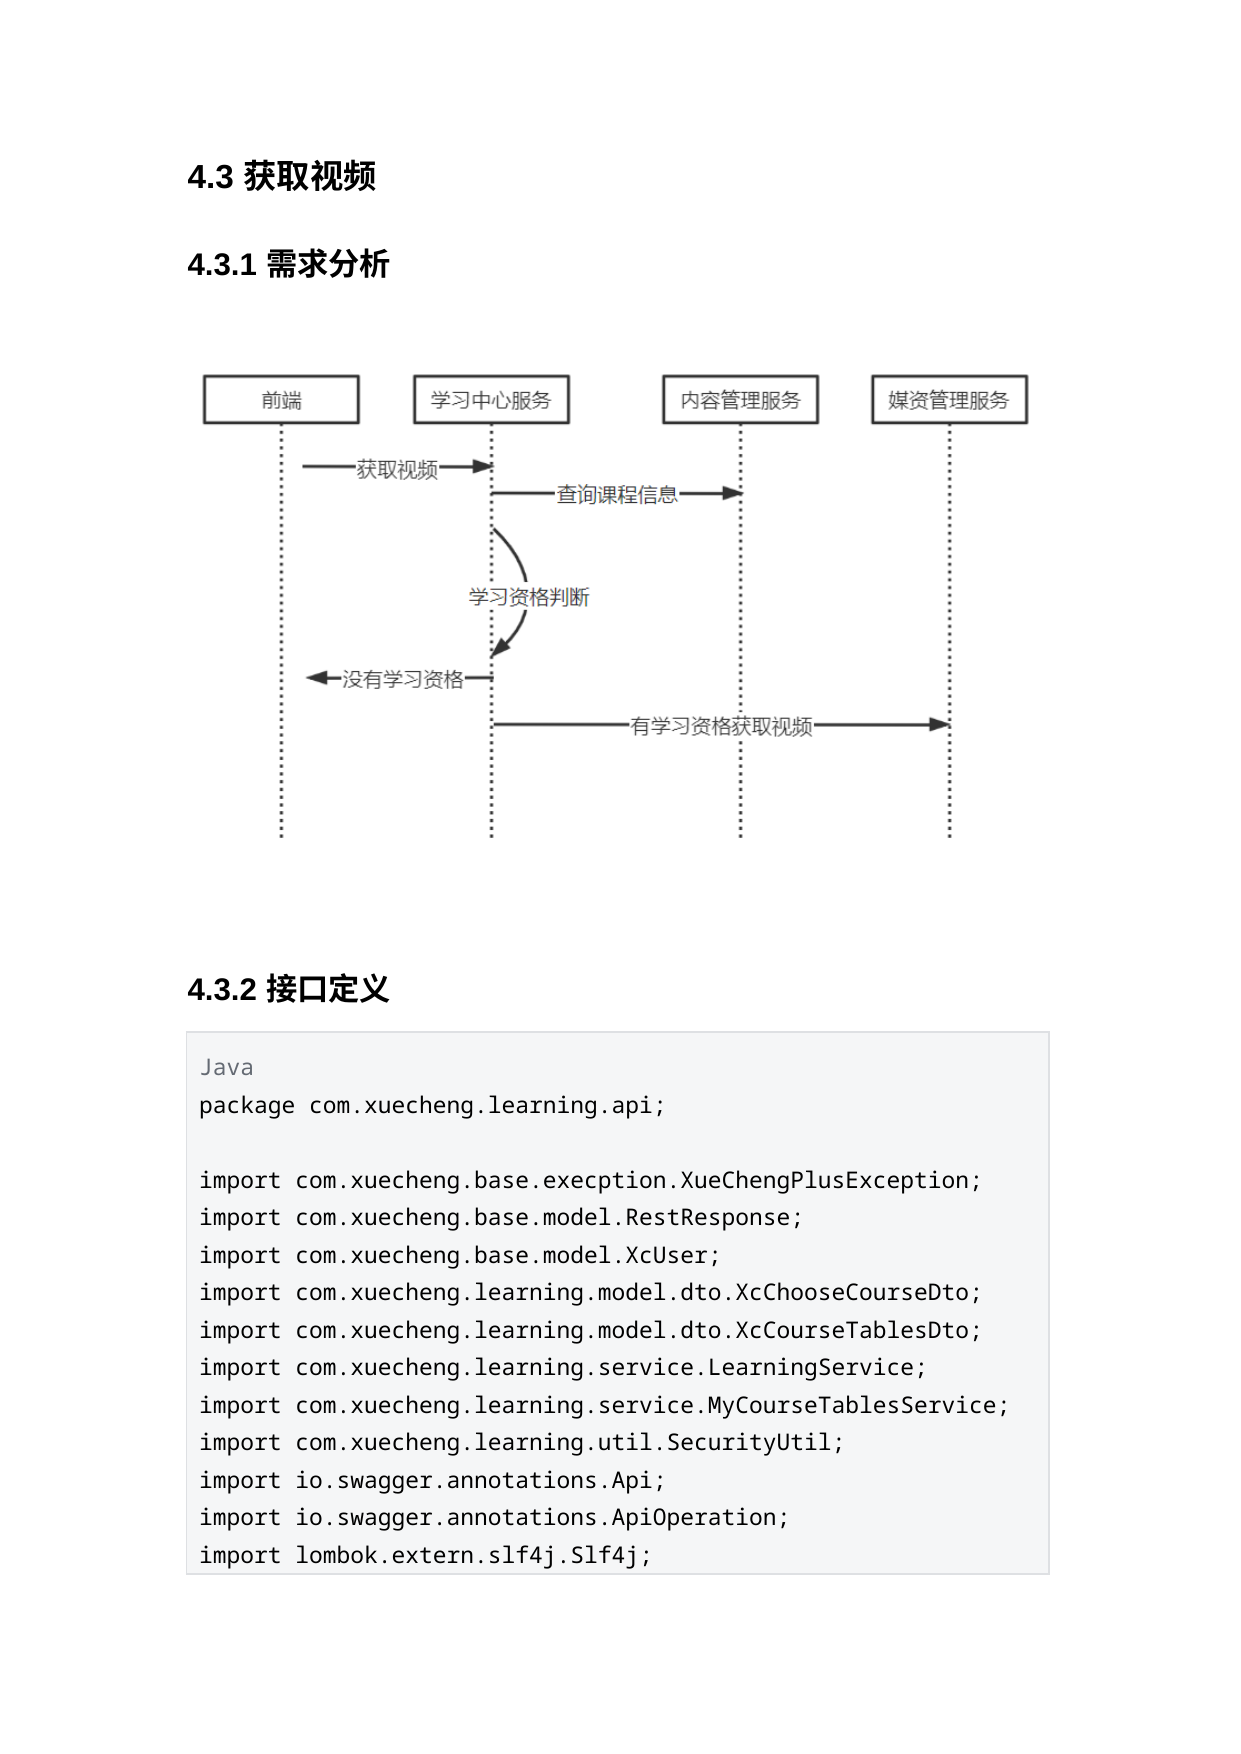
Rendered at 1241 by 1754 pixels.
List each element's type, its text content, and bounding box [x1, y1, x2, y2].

text 4.3.2 接口定义 [187, 964, 1053, 1009]
text 4.3.1 需求分析 [187, 239, 1053, 284]
text 4.3 获取视频 [187, 150, 1053, 198]
picture [188, 353, 1052, 879]
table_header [187, 1033, 1048, 1573]
